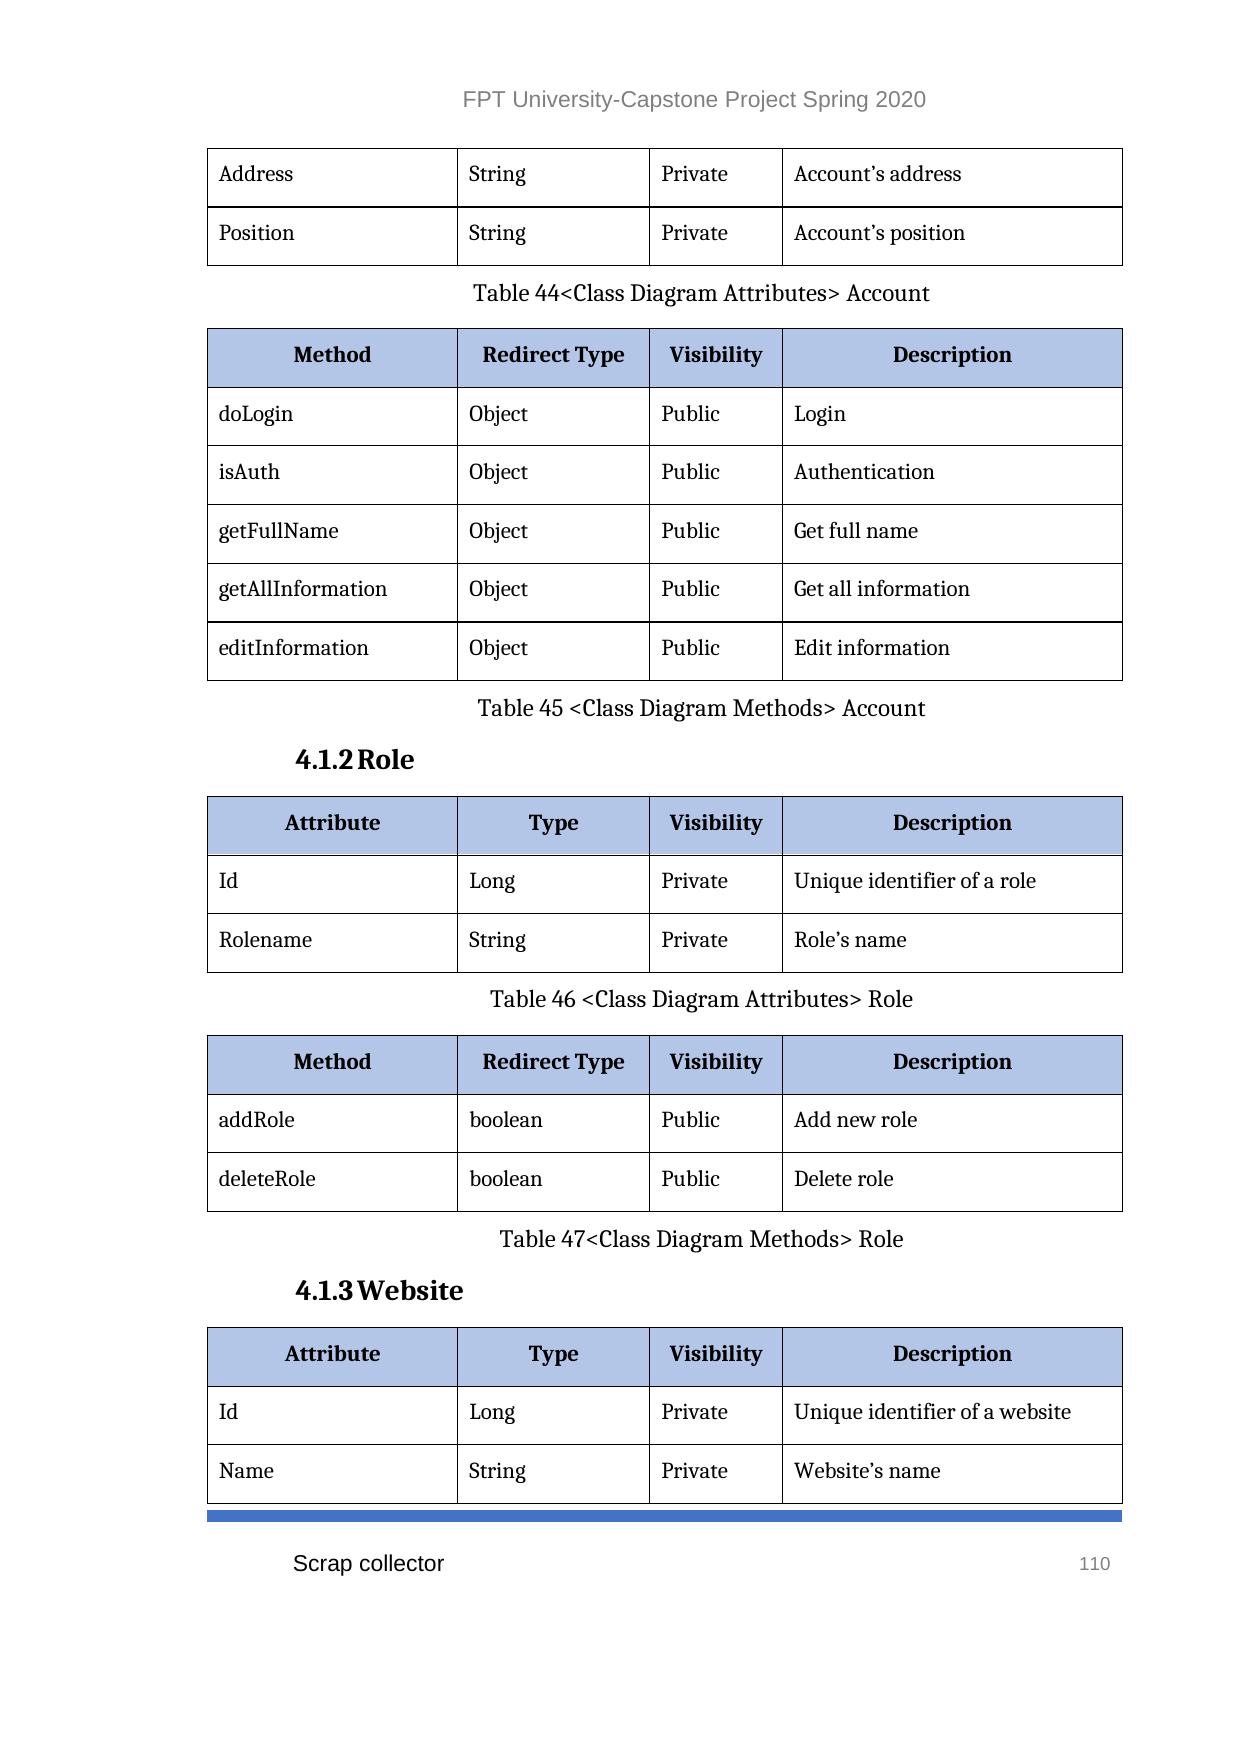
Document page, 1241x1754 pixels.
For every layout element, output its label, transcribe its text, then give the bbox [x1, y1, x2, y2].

table_header Attribute [208, 1328, 457, 1386]
table_cell Id [208, 1387, 457, 1444]
list Role [295, 743, 1122, 777]
table_cell Edit information [783, 623, 1122, 680]
table_header Visibility [650, 1036, 782, 1094]
table_cell Account’s position [783, 208, 1122, 265]
table_header Redirect Type [458, 1036, 649, 1094]
table_cell editInformation [208, 623, 457, 680]
table_header Type [458, 1328, 649, 1386]
table_cell addRole [208, 1095, 457, 1152]
table_cell String [458, 149, 649, 206]
table_cell Public [650, 505, 782, 563]
table_cell String [458, 208, 649, 265]
table_cell Private [650, 1445, 782, 1503]
table_cell Get all information [783, 564, 1122, 621]
table_header Visibility [650, 1328, 782, 1386]
table_cell isAuth [208, 446, 457, 504]
table_cell Delete role [783, 1153, 1122, 1211]
table_cell Public [650, 1095, 782, 1152]
table_cell Object [458, 564, 649, 621]
table_cell Object [458, 388, 649, 445]
table_header Description [783, 1036, 1122, 1094]
table_cell Private [650, 856, 782, 913]
table_cell Rolename [208, 914, 457, 972]
table_cell Private [650, 914, 782, 972]
table_cell Private [650, 208, 782, 265]
table_cell Address [208, 149, 457, 206]
table_cell Id [208, 856, 457, 913]
table_cell Public [650, 446, 782, 504]
table_cell Object [458, 446, 649, 504]
table_cell Public [650, 1153, 782, 1211]
table_cell Private [650, 1387, 782, 1444]
table_header Description [783, 1328, 1122, 1386]
table_cell Account’s address [783, 149, 1122, 206]
table_cell Long [458, 856, 649, 913]
table_cell Name [208, 1445, 457, 1503]
table_cell Login [783, 388, 1122, 445]
table_cell String [458, 1445, 649, 1503]
table_header Description [783, 329, 1122, 387]
list Website [295, 1274, 1122, 1308]
table_cell Private [650, 149, 782, 206]
table_cell Authentication [783, 446, 1122, 504]
table_cell String [458, 914, 649, 972]
table_cell Public [650, 564, 782, 621]
table_cell deleteRole [208, 1153, 457, 1211]
table_header Visibility [650, 797, 782, 854]
table_cell Unique identifier of a website [783, 1387, 1122, 1444]
table_cell boolean [458, 1095, 649, 1152]
table_cell Position [208, 208, 457, 265]
table_header Description [783, 797, 1122, 854]
table_header Redirect Type [458, 329, 649, 387]
table_cell getAllInformation [208, 564, 457, 621]
table_cell Object [458, 623, 649, 680]
table_header Visibility [650, 329, 782, 387]
table_cell doLogin [208, 388, 457, 445]
table_cell Website’s name [783, 1445, 1122, 1503]
table_cell Public [650, 623, 782, 680]
table_header Type [458, 797, 649, 854]
table_cell Unique identifier of a role [783, 856, 1122, 913]
table_cell Long [458, 1387, 649, 1444]
table_cell Role’s name [783, 914, 1122, 972]
table_header Method [208, 1036, 457, 1094]
table_cell Object [458, 505, 649, 563]
table_cell Public [650, 388, 782, 445]
table_cell getFullName [208, 505, 457, 563]
table_cell Get full name [783, 505, 1122, 563]
table_cell boolean [458, 1153, 649, 1211]
table_cell Add new role [783, 1095, 1122, 1152]
table_header Method [208, 329, 457, 387]
table_header Attribute [208, 797, 457, 854]
